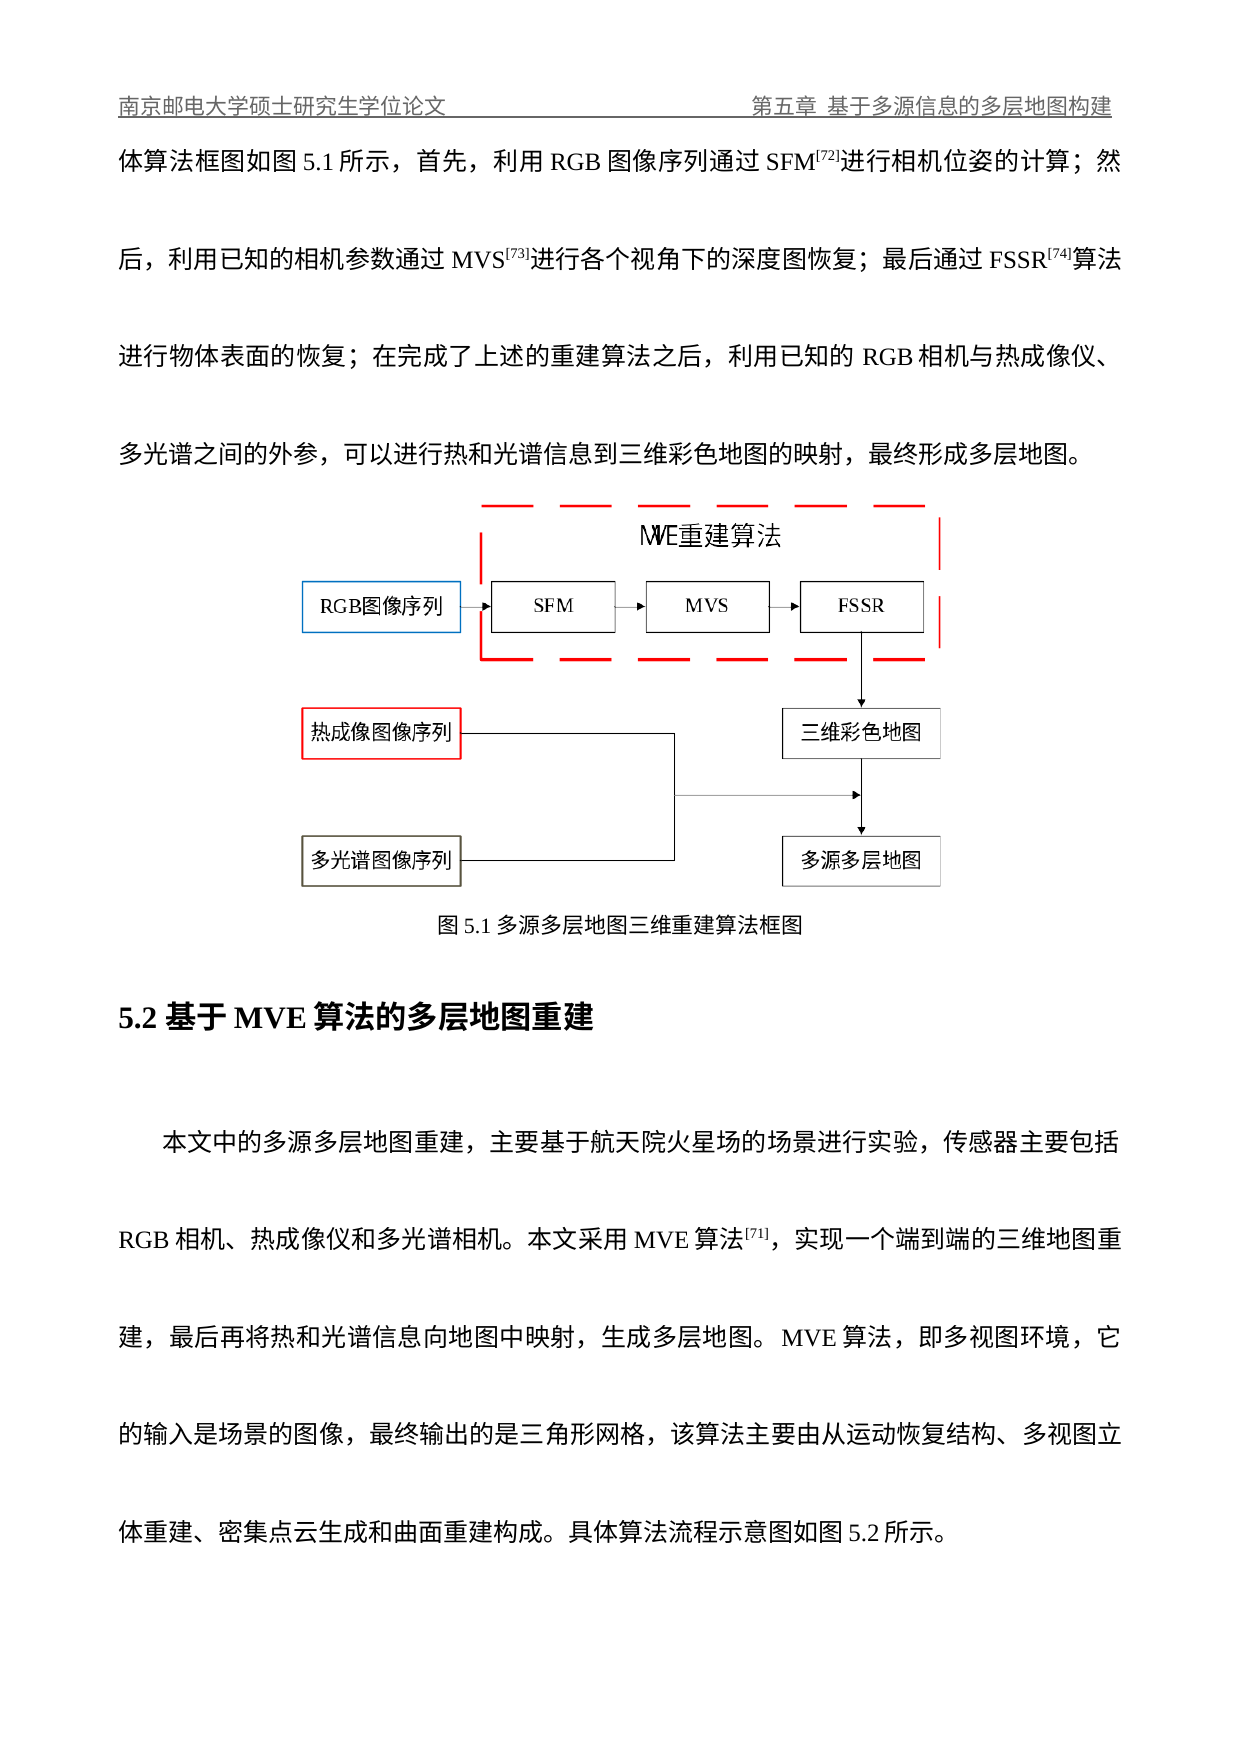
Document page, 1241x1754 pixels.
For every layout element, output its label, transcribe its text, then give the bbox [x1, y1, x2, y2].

text 图5.1 多源多层地图三维重建算法框图 [118, 907, 1122, 940]
text 本文中的多源多层地图重建，主要基于航天院火星场的场景进行实验，传感器主要包括RGB相机、热成像仪和多光谱相机。本文采用MVE算法[71]，实现一个端到端的三维地图重建，最后再将热和光谱信息向地图中映射，生成多层地图。MVE算法，即多视图环境，它的输入是场景的图像，最终输出的是三角形网格，该算法主要由从运动恢复结构、多视图立体重建、密集点云生成和曲面重建构成。具体算法流程示意图如图5.2所示。 [118, 1108, 1122, 1563]
text 5.2 基于MVE算法的多层地图重建 [118, 983, 1122, 1048]
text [118, 127, 1122, 485]
